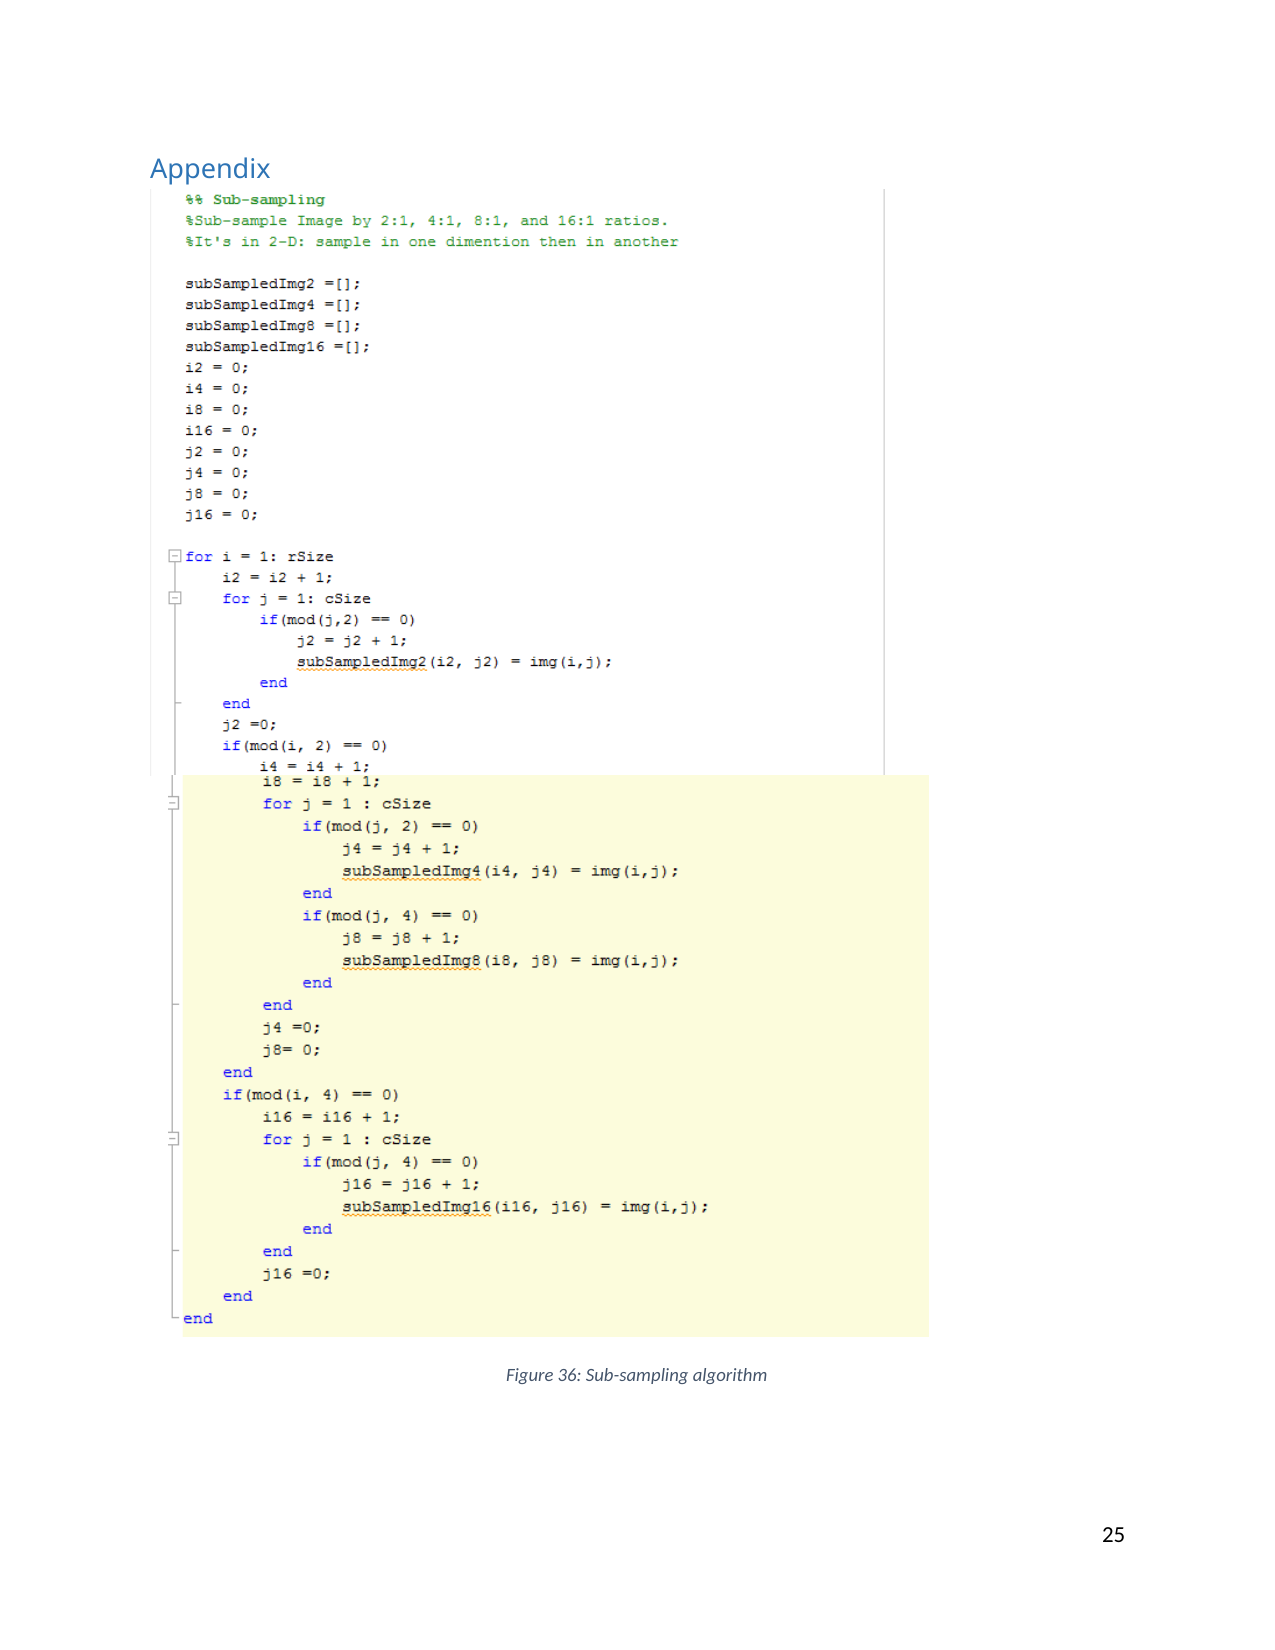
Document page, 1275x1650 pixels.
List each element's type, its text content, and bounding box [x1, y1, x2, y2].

picture [150, 189, 929, 1337]
text Figure 36: Sub-sampling algorithm [150, 1363, 1125, 1386]
subtitle Appendix [150, 150, 1125, 187]
